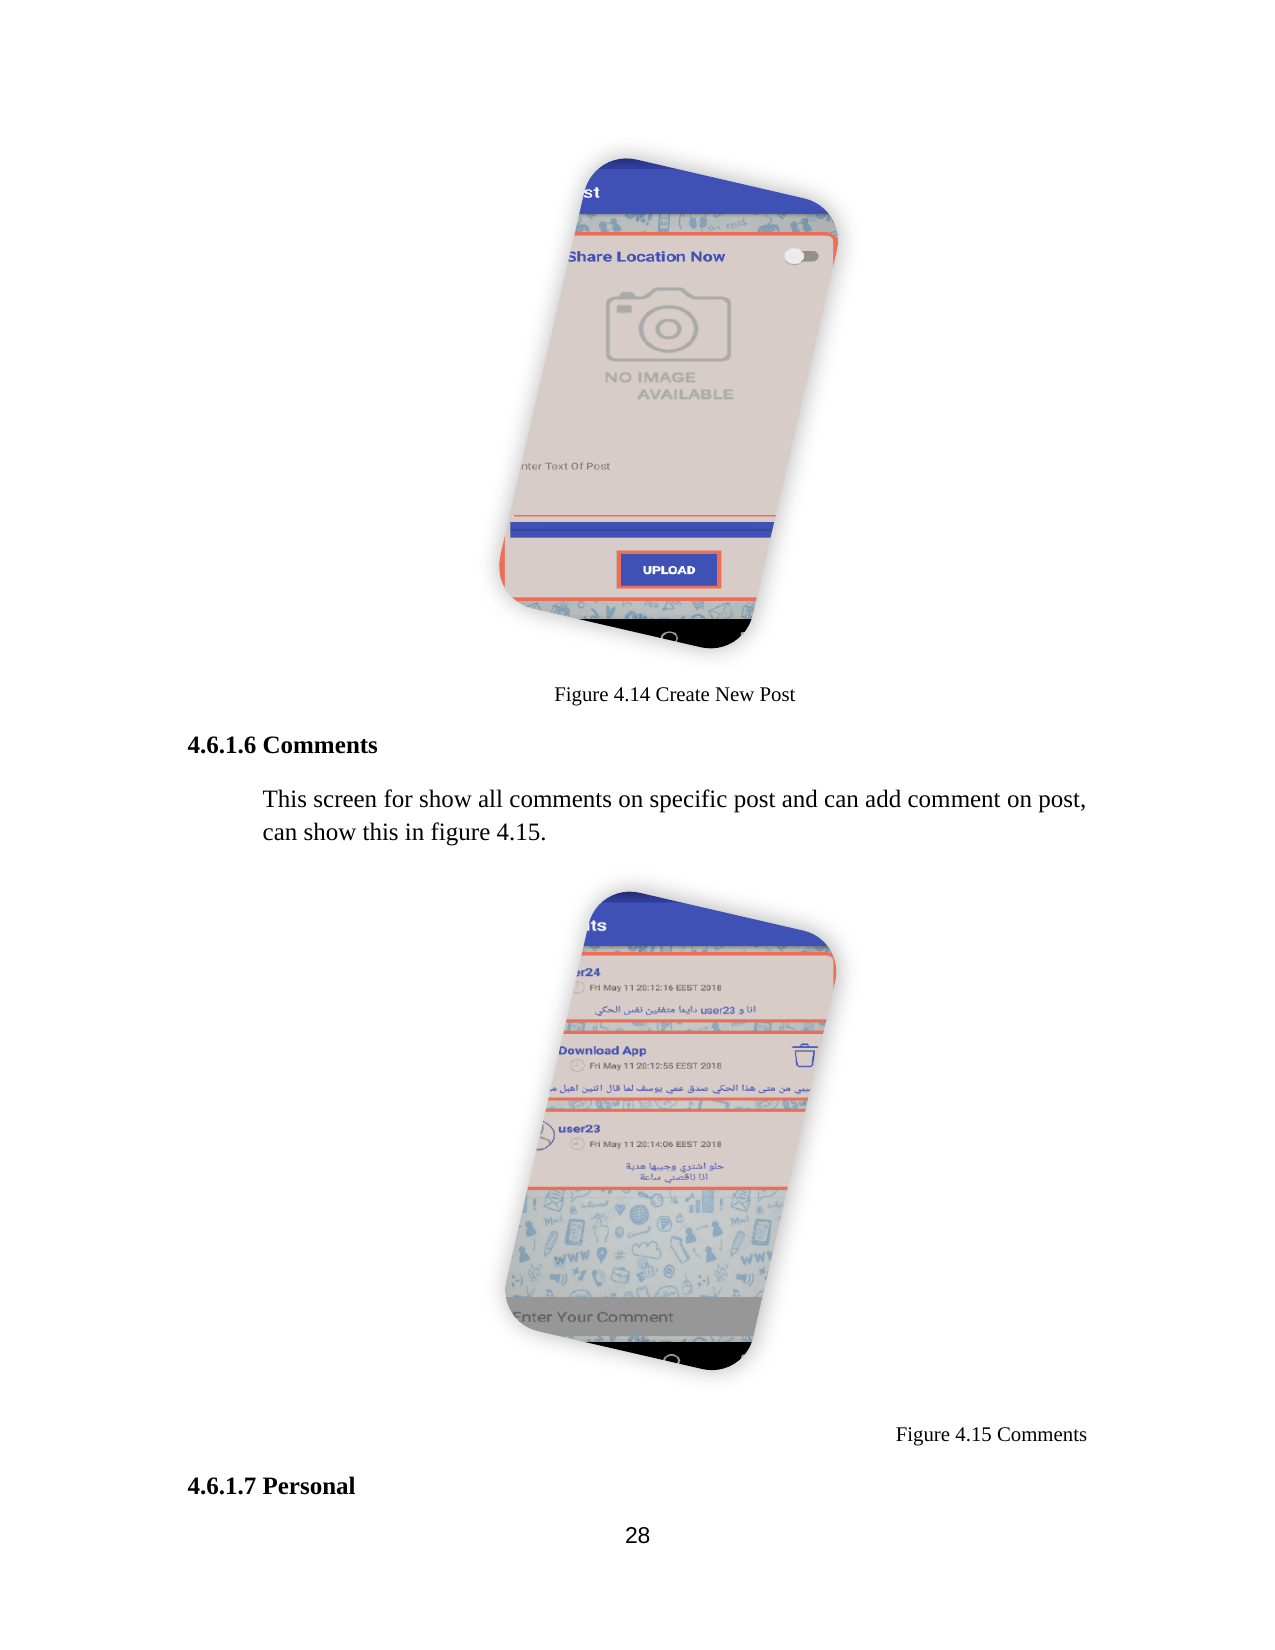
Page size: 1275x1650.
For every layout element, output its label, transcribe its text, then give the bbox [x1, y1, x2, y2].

list This screen for show all comments on specific post and can add comment on post, can show this in figure 4.15. [262, 784, 1087, 846]
picture [499, 158, 838, 649]
text 4.6.1.7 Personal [187, 1471, 1087, 1499]
text Figure 4.15 Comments [187, 1422, 1087, 1446]
picture [505, 891, 837, 1371]
list Figure 4.14 Create New Post [262, 682, 1087, 706]
text 4.6.1.6 Comments [187, 730, 1087, 759]
